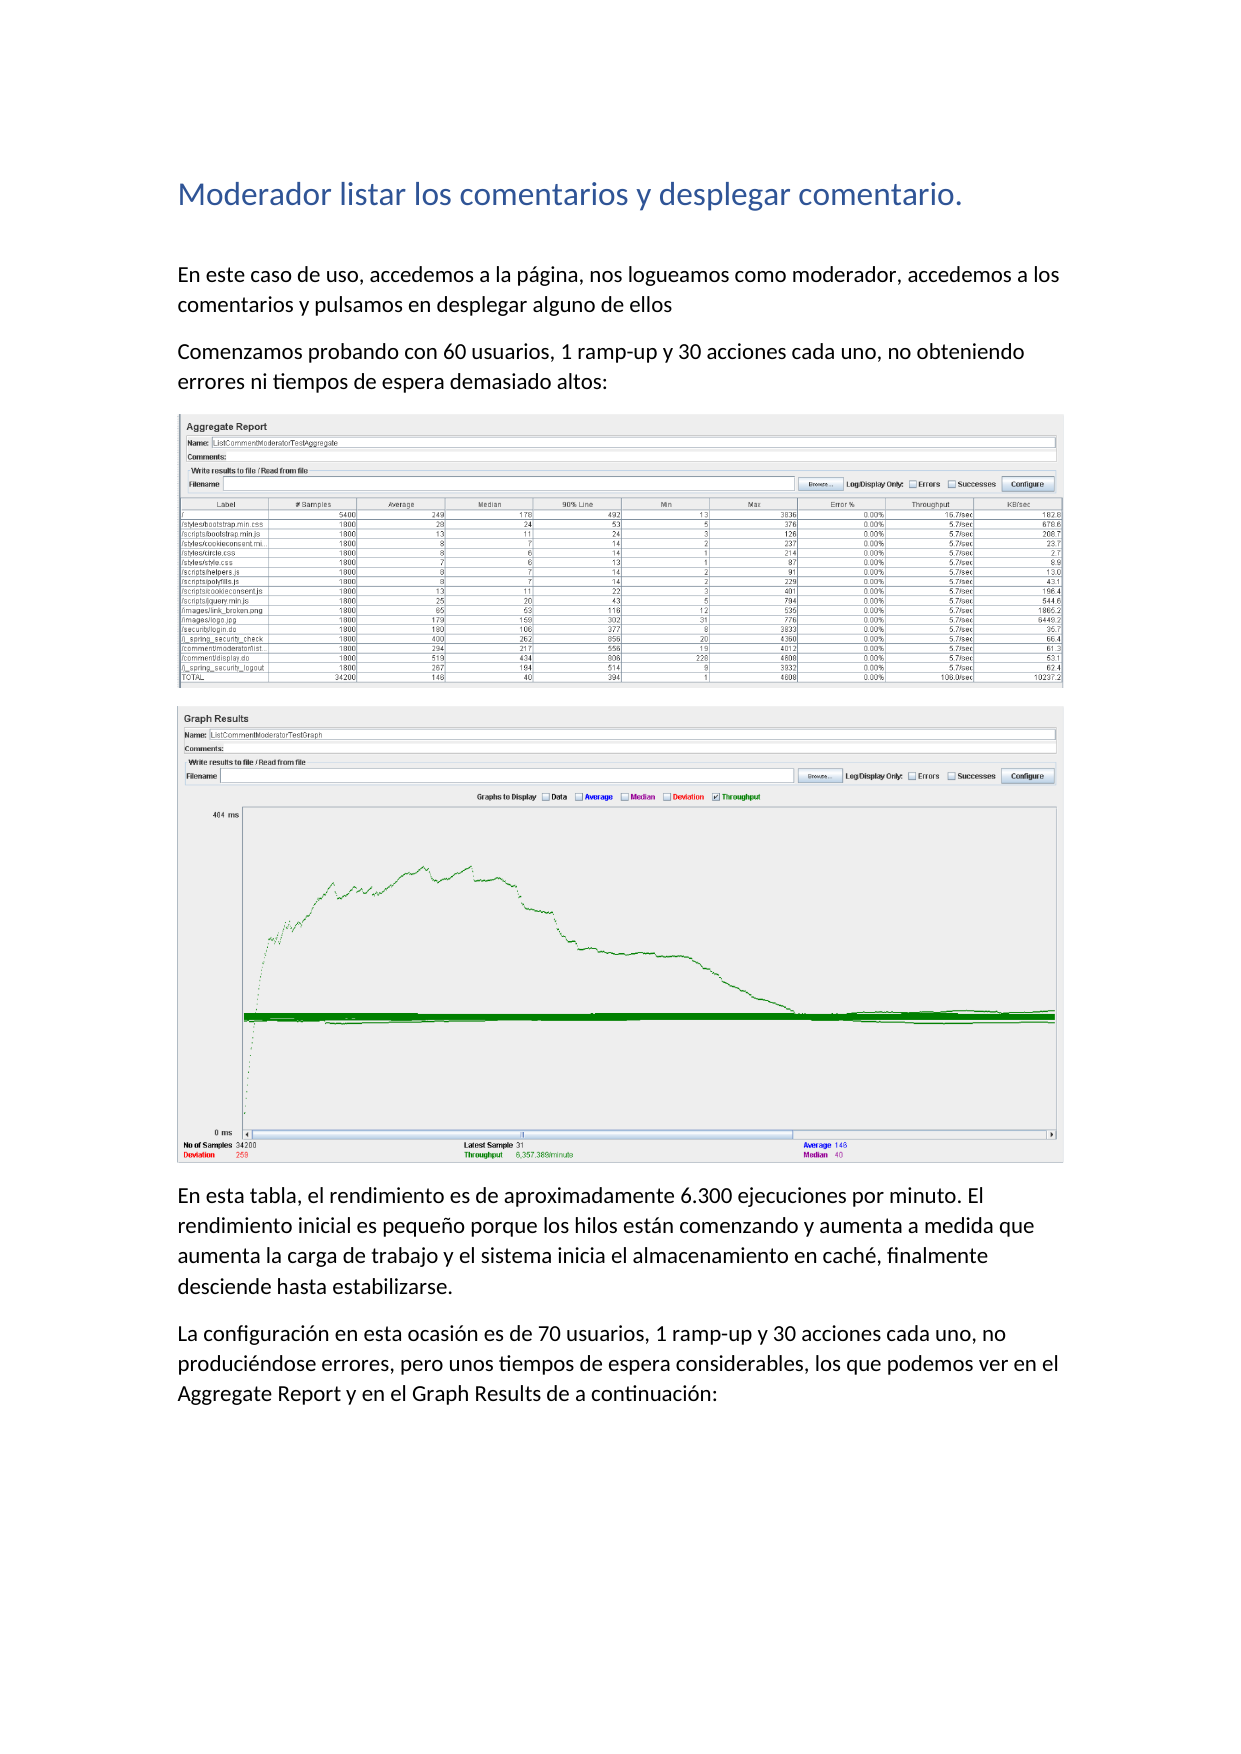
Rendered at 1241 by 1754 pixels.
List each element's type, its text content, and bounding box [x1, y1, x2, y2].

text En esta tabla, el rendimiento es de aproximadamente 6.300 ejecuciones por minuto. El rendimiento inicial es pequeño porque los hilos están comenzando y aumenta a medida que aumenta la carga de trabajo y el sistema inicia el almacenamiento en caché, finalmente desciende hasta estabilizarse. [177, 1181, 1063, 1300]
picture [177, 414, 1064, 688]
text En este caso de uso, accedemos a la página, nos logueamos como moderador, accedemos a los comentarios y pulsamos en desplegar alguno de ellos [177, 260, 1063, 318]
text La configuración en esta ocasión es de 70 usuarios, 1 ramp-up y 30 acciones cada uno, no produciéndose errores, pero unos tiempos de espera considerables, los que podemos ver en el Aggregate Report y en el Graph Results de a continuación: [177, 1319, 1063, 1407]
picture [177, 706, 1064, 1163]
subtitle Moderador listar los comentarios y desplegar comentario. [177, 173, 1063, 213]
text Comenzamos probando con 60 usuarios, 1 ramp-up y 30 acciones cada uno, no obteniendo errores ni tiempos de espera demasiado altos: [177, 337, 1063, 396]
